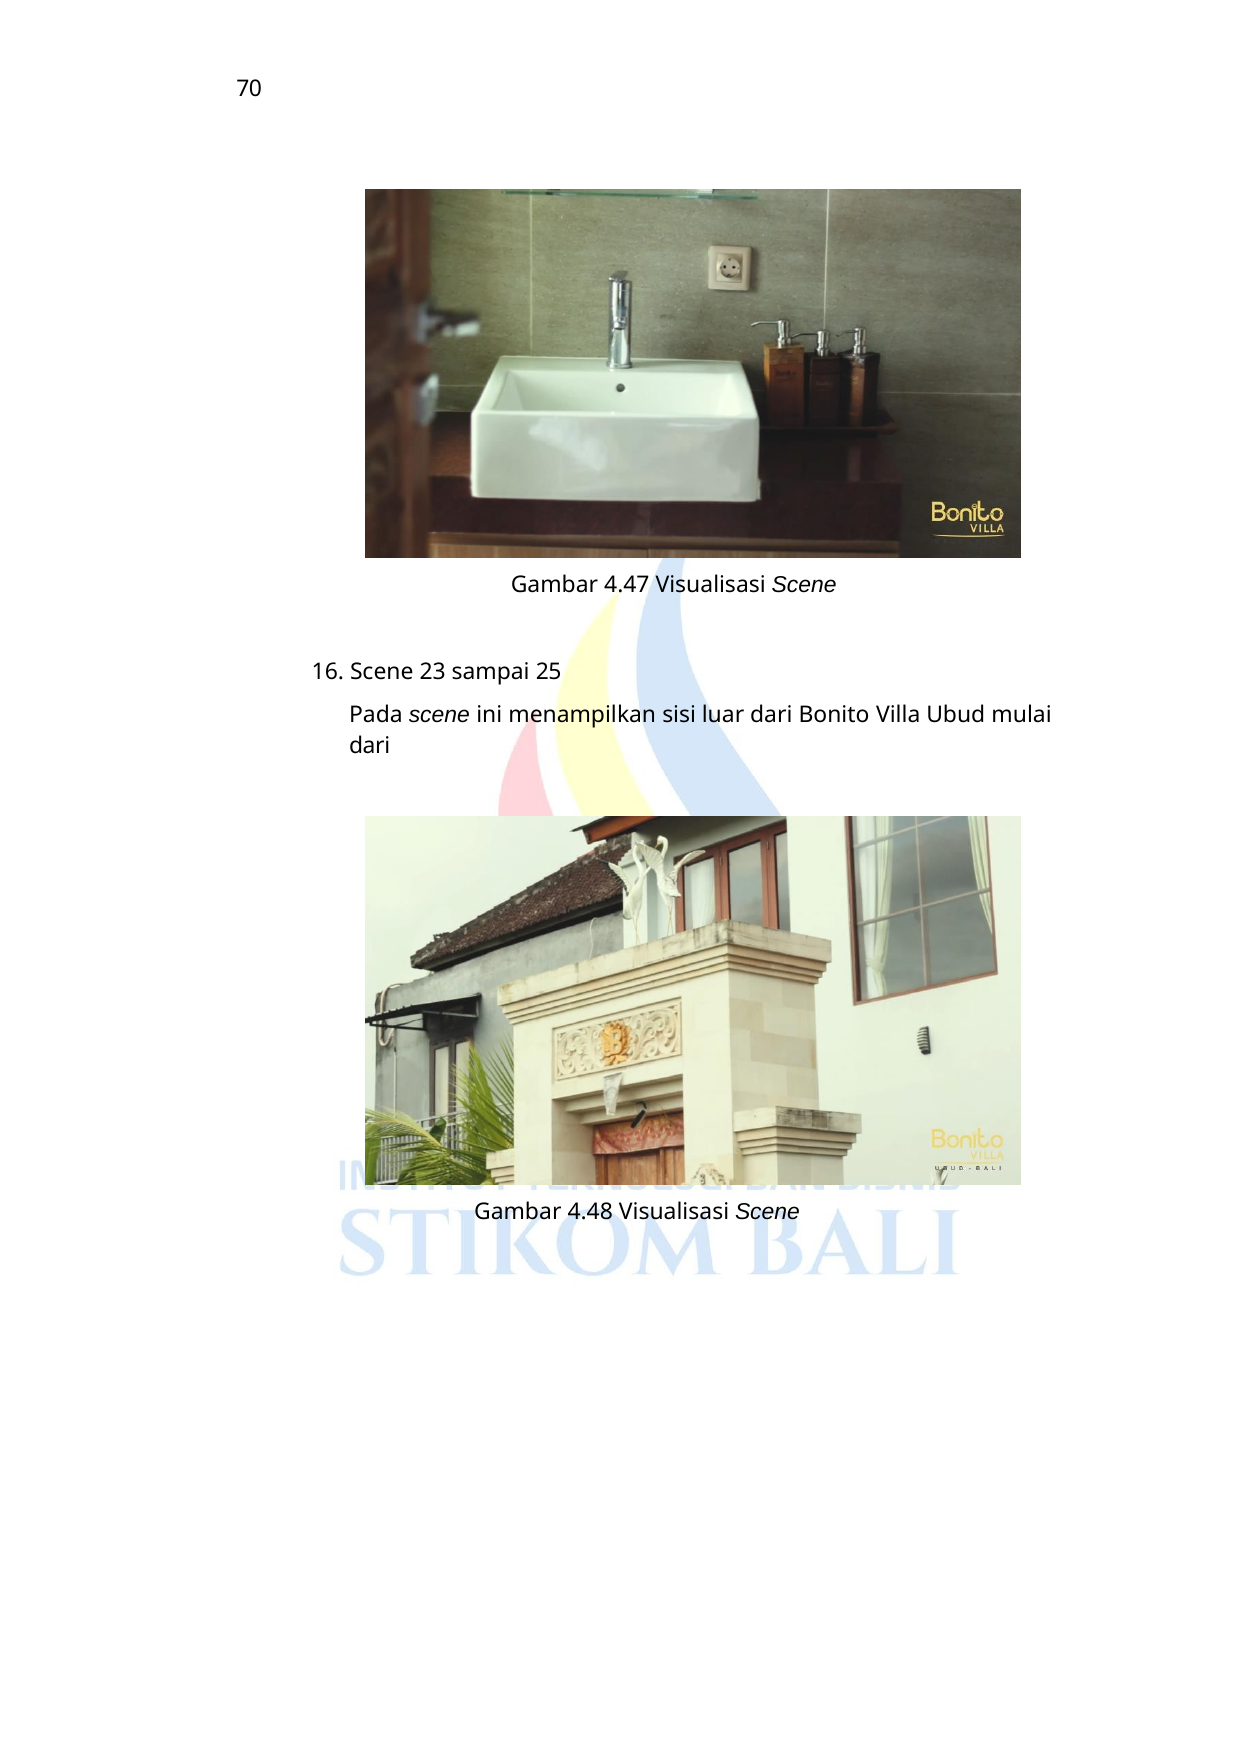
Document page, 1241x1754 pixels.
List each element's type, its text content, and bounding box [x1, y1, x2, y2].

picture [332, 189, 1021, 1286]
text 70 [236, 72, 1178, 103]
